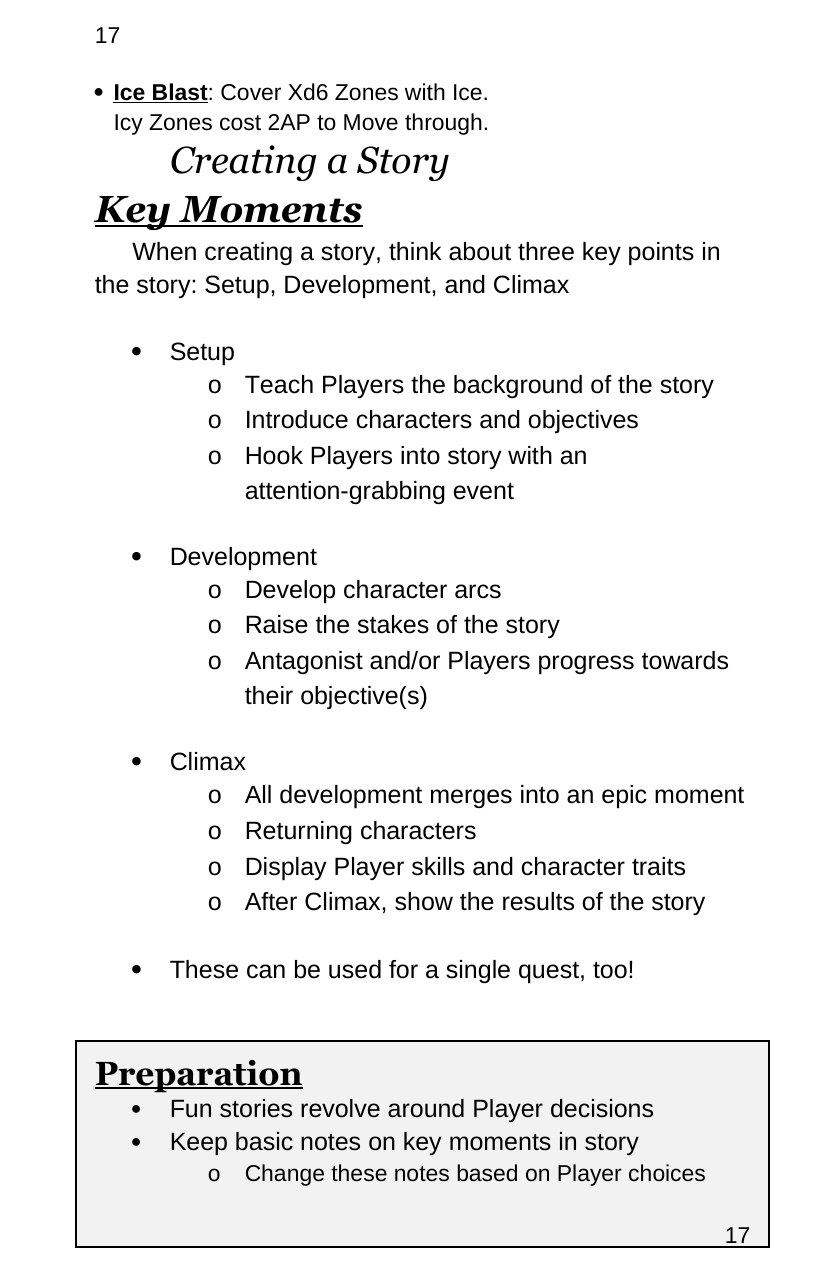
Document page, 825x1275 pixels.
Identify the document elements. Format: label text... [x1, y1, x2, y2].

list Ice Blast: Cover Xd6 Zones with Ice. Icy Zones cost 2AP to Move through. [94, 79, 750, 136]
list Hook Players into story with an attention-grabbing event [207, 441, 750, 504]
list Fun stories revolve around Player decisions [132, 1094, 750, 1122]
list Returning characters [207, 816, 750, 847]
subtitle Key Moments [94, 188, 750, 231]
list Display Player skills and character traits [207, 851, 750, 882]
list Antagonist and/or Players progress towards their objective(s) [207, 646, 750, 710]
subtitle Preparation [94, 1055, 750, 1093]
list Raise the stakes of the story [207, 611, 750, 641]
text When creating a story, think about three key points in the story: Setup, Development, and Climax [94, 237, 750, 299]
list Introduce characters and objectives [207, 405, 750, 436]
list Climax [132, 747, 750, 776]
list Develop character arcs [207, 575, 750, 606]
list After Climax, show the results of the story [207, 887, 750, 918]
list Setup [132, 336, 750, 365]
list Development [132, 542, 750, 571]
subtitle Creating a Story [94, 139, 750, 182]
list Change these notes based on Player choices [207, 1160, 750, 1188]
list Keep basic notes on key moments in story [132, 1127, 750, 1155]
list These can be used for a single quest, too! [132, 956, 750, 984]
list All development merges into an epic moment [207, 780, 750, 811]
list Teach Players the background of the story [207, 369, 750, 401]
